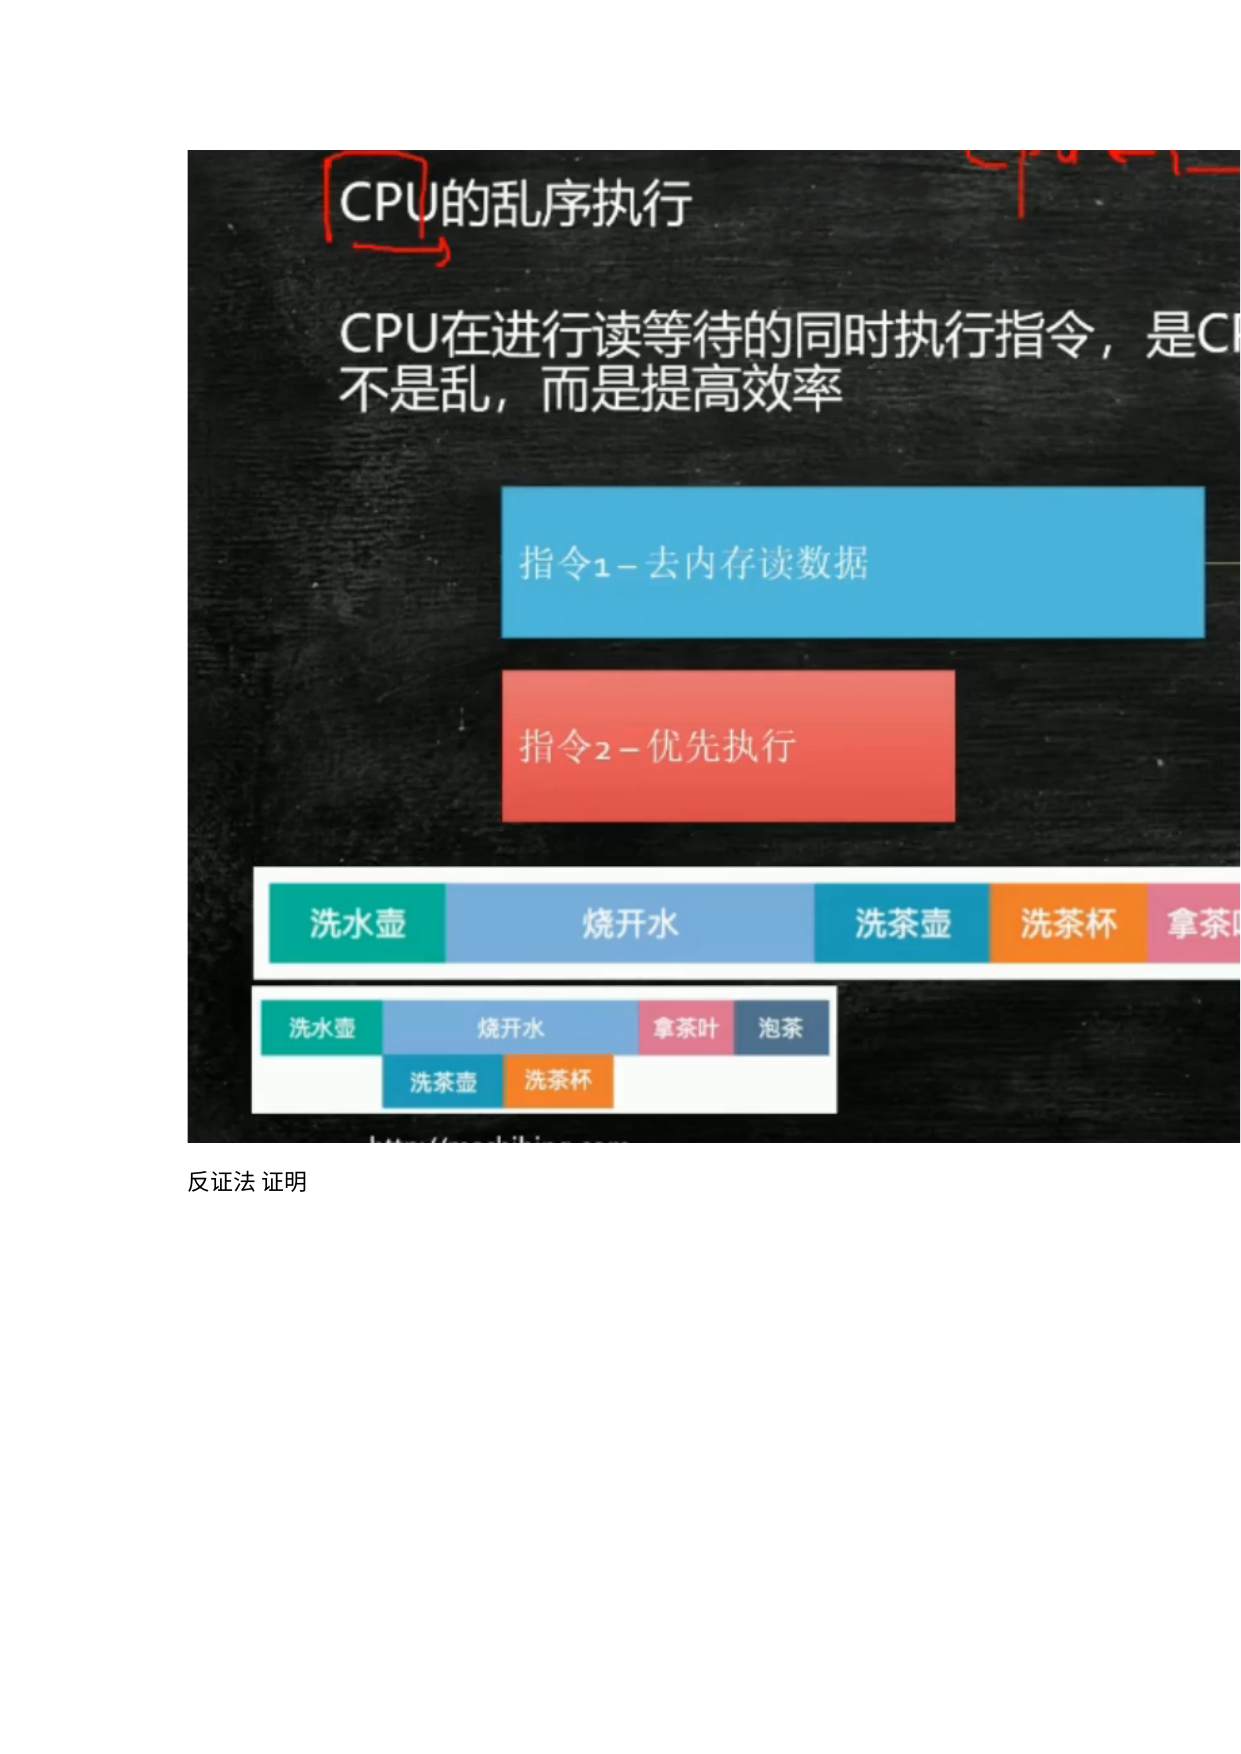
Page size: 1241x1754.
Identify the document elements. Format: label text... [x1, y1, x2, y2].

picture [187, 150, 1241, 1143]
text 反证法 证明 [187, 1163, 1053, 1197]
